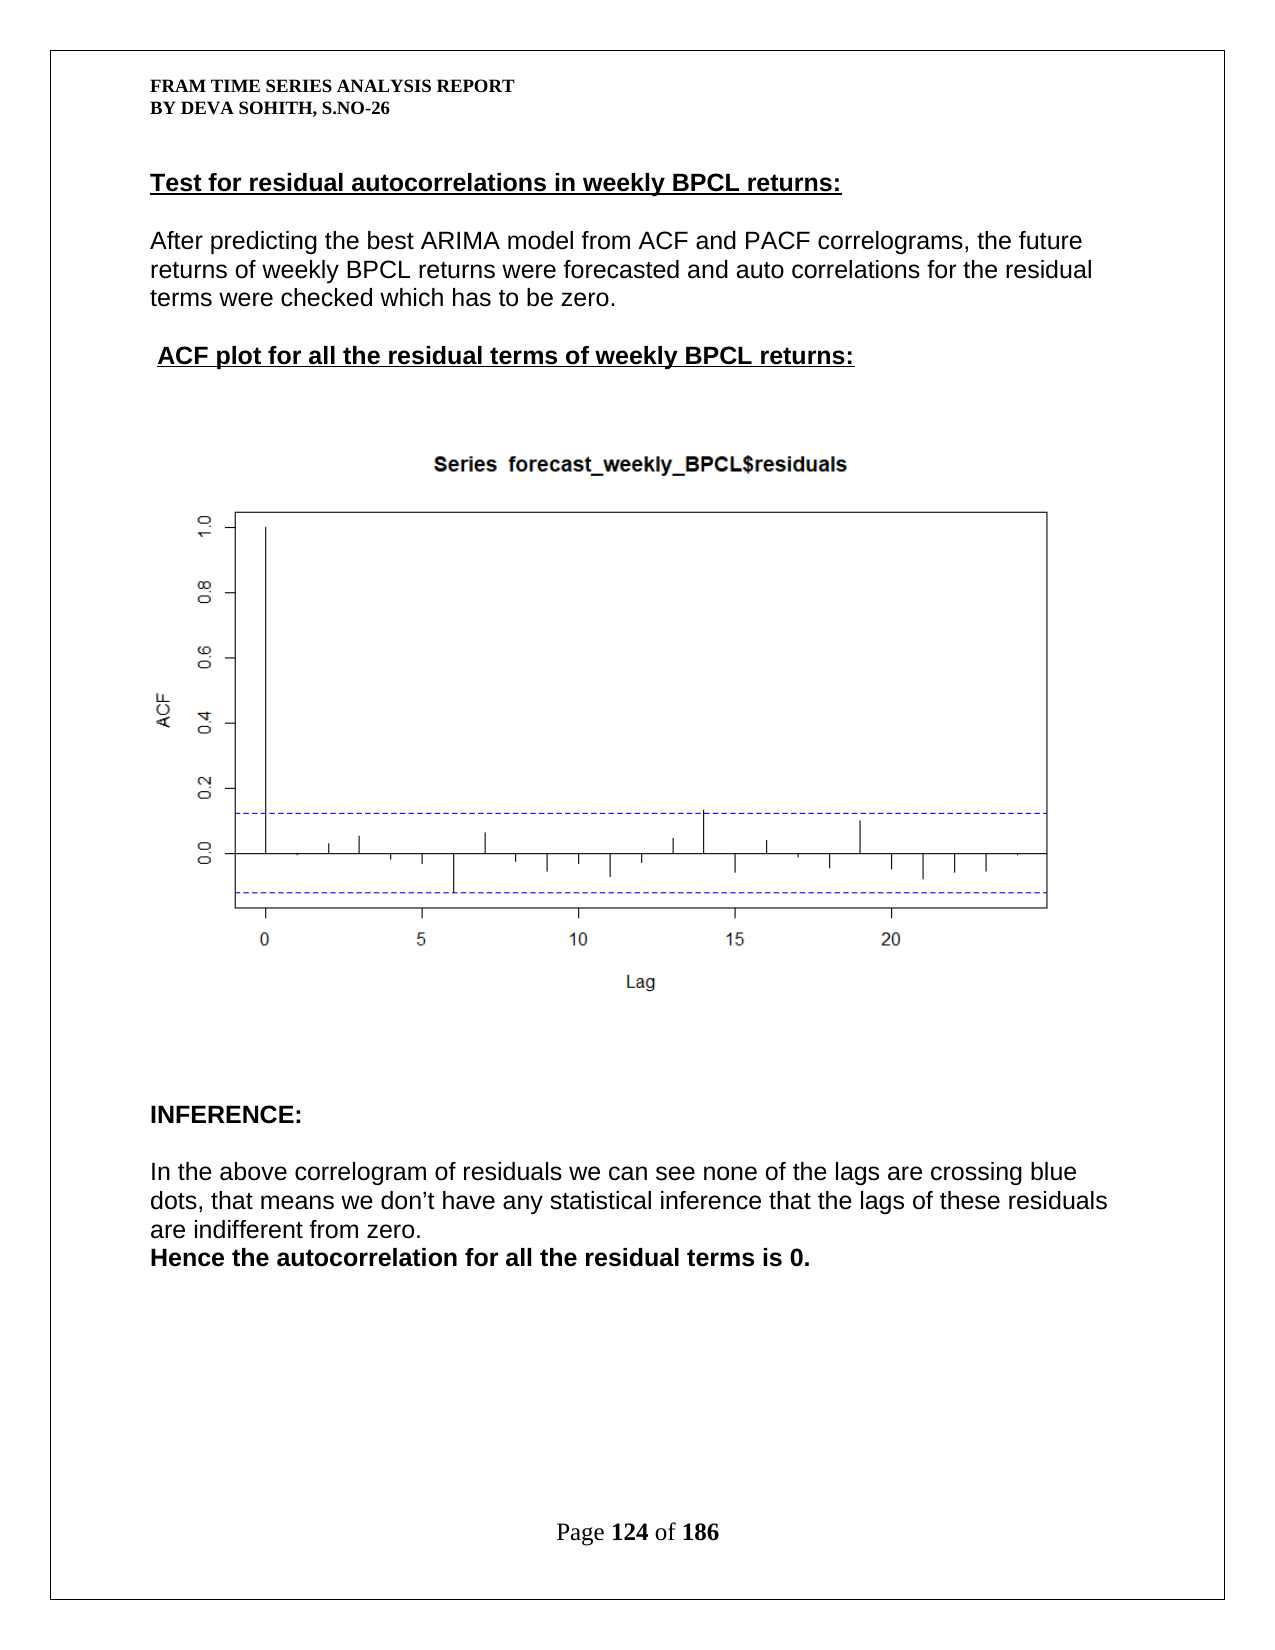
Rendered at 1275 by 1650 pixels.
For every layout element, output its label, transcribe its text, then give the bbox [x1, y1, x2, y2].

text Test for residual autocorrelations in weekly BPCL returns: [150, 168, 1125, 197]
text After predicting the best ARIMA model from ACF and PACF correlograms, the future returns of weekly BPCL returns were forecasted and auto correlations for the residual terms were checked which has to be zero. [150, 226, 1125, 312]
text In the above correlogram of residuals we can see none of the lags are crossing blue dots, that means we don’t have any statistical inference that the lags of these residuals are indifferent from zero. [150, 1157, 1125, 1243]
text ACF plot for all the residual terms of weekly BPCL returns: [150, 341, 1125, 370]
text Hence the autocorrelation for all the residual terms is 0. [150, 1243, 1125, 1272]
text INFERENCE: [150, 1100, 1125, 1128]
picture [150, 427, 1091, 1014]
